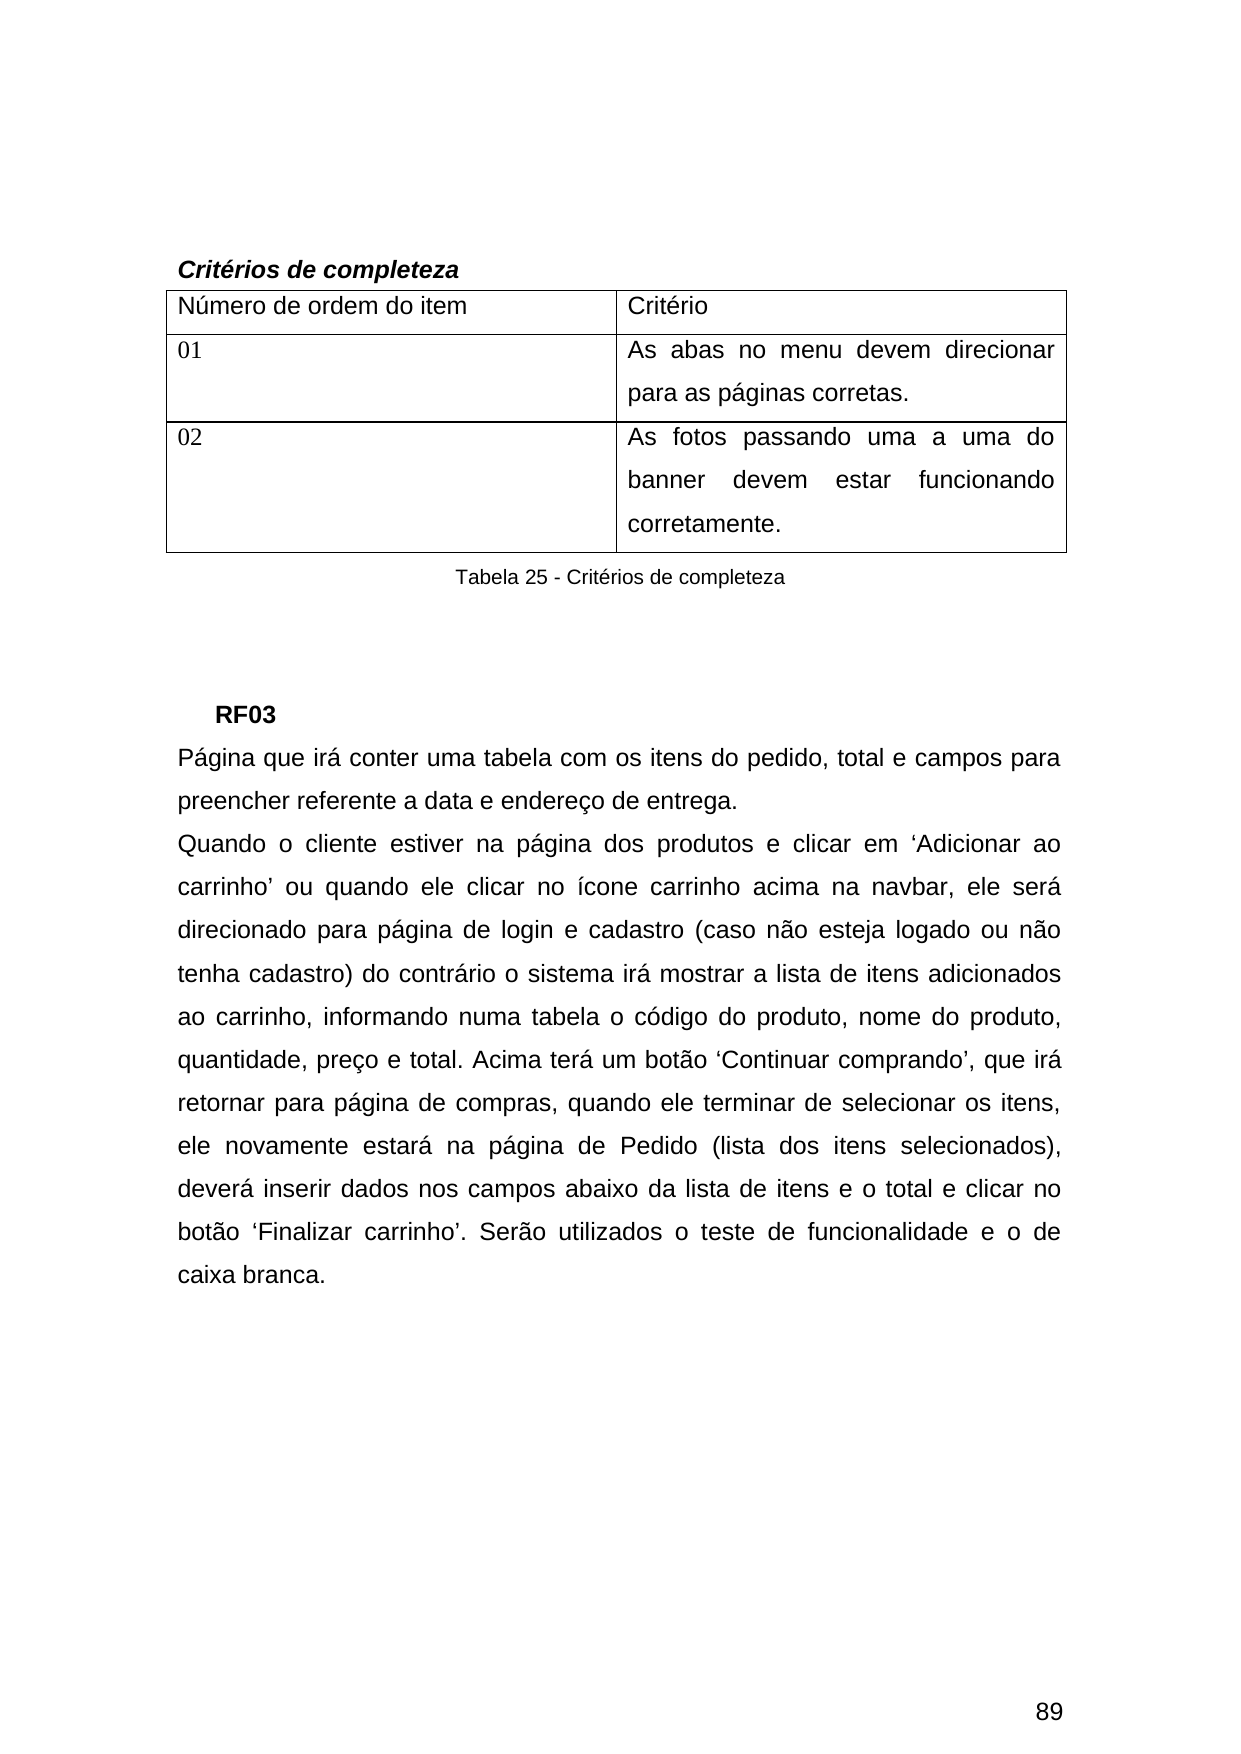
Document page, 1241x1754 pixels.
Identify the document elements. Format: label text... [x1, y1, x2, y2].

table_header Número de ordem do item [167, 291, 616, 334]
text Tabela 25 - Critérios de completeza [177, 565, 1063, 589]
text Página que irá conter uma tabela com os itens do pedido, total e campos para preencher referente a data e endereço de entrega. [177, 743, 1063, 815]
text RF03 [215, 700, 1063, 729]
text Critérios de completeza [177, 255, 1063, 284]
table_cell 01 [167, 335, 616, 421]
table_cell As fotos passando uma a uma do banner devem estar funcionando corretamente. [617, 423, 1066, 552]
text Quando o cliente estiver na página dos produtos e clicar em ‘Adicionar ao carrinho’ ou quando ele clicar no ícone carrinho acima na navbar, ele será direcionado para página de login e cadastro (caso não esteja logado ou não tenha cadastro) do contrário o sistema irá mostrar a lista de itens adicionados ao carrinho, informando numa tabela o código do produto, nome do produto, quantidade, preço e total. Acima terá um botão ‘Continuar comprando’, que irá retornar para página de compras, quando ele terminar de selecionar os itens, ele novamente estará na página de Pedido (lista dos itens selecionados), deverá inserir dados nos campos abaixo da lista de itens e o total e clicar no botão ‘Finalizar carrinho’. Serão utilizados o teste de funcionalidade e o de caixa branca. [177, 829, 1063, 1289]
table_cell 02 [167, 423, 616, 552]
table_cell As abas no menu devem direcionar para as páginas corretas. [617, 335, 1066, 421]
table_header Critério [617, 291, 1066, 334]
